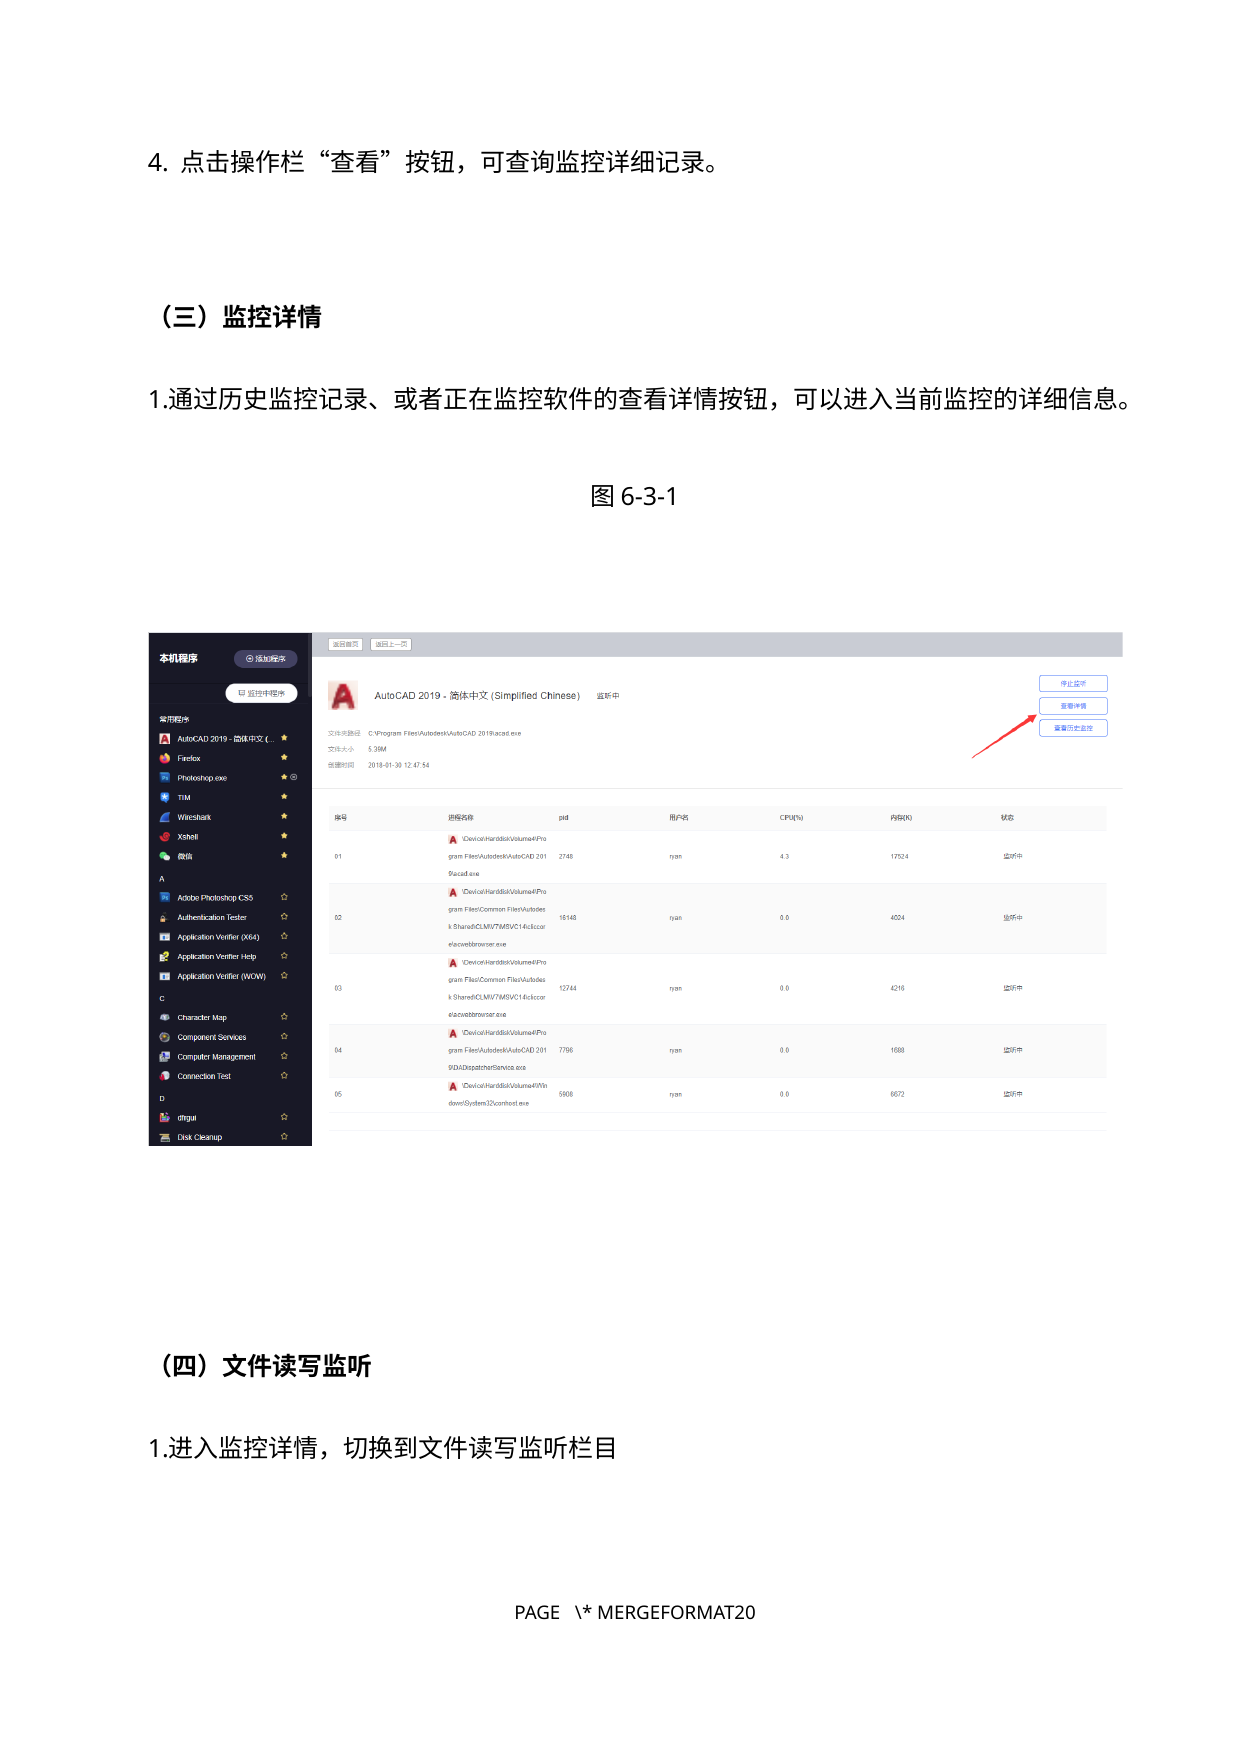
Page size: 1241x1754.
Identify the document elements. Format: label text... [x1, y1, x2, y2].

text 1.进入监控详情，切换到文件读写监听栏目 [148, 1414, 1122, 1479]
text 图6-3-1 [148, 462, 1122, 527]
text 1.通过历史监控记录、或者正在监控软件的查看详情按钮，可以进入当前监控的详细信息。 [148, 365, 1122, 430]
subtitle （四）文件读写监听 [148, 1332, 1122, 1397]
list 点击操作栏“查看”按钮，可查询监控详细记录。 [148, 128, 1122, 193]
picture [148, 632, 1123, 1146]
subtitle （三）监控详情 [148, 283, 1122, 348]
